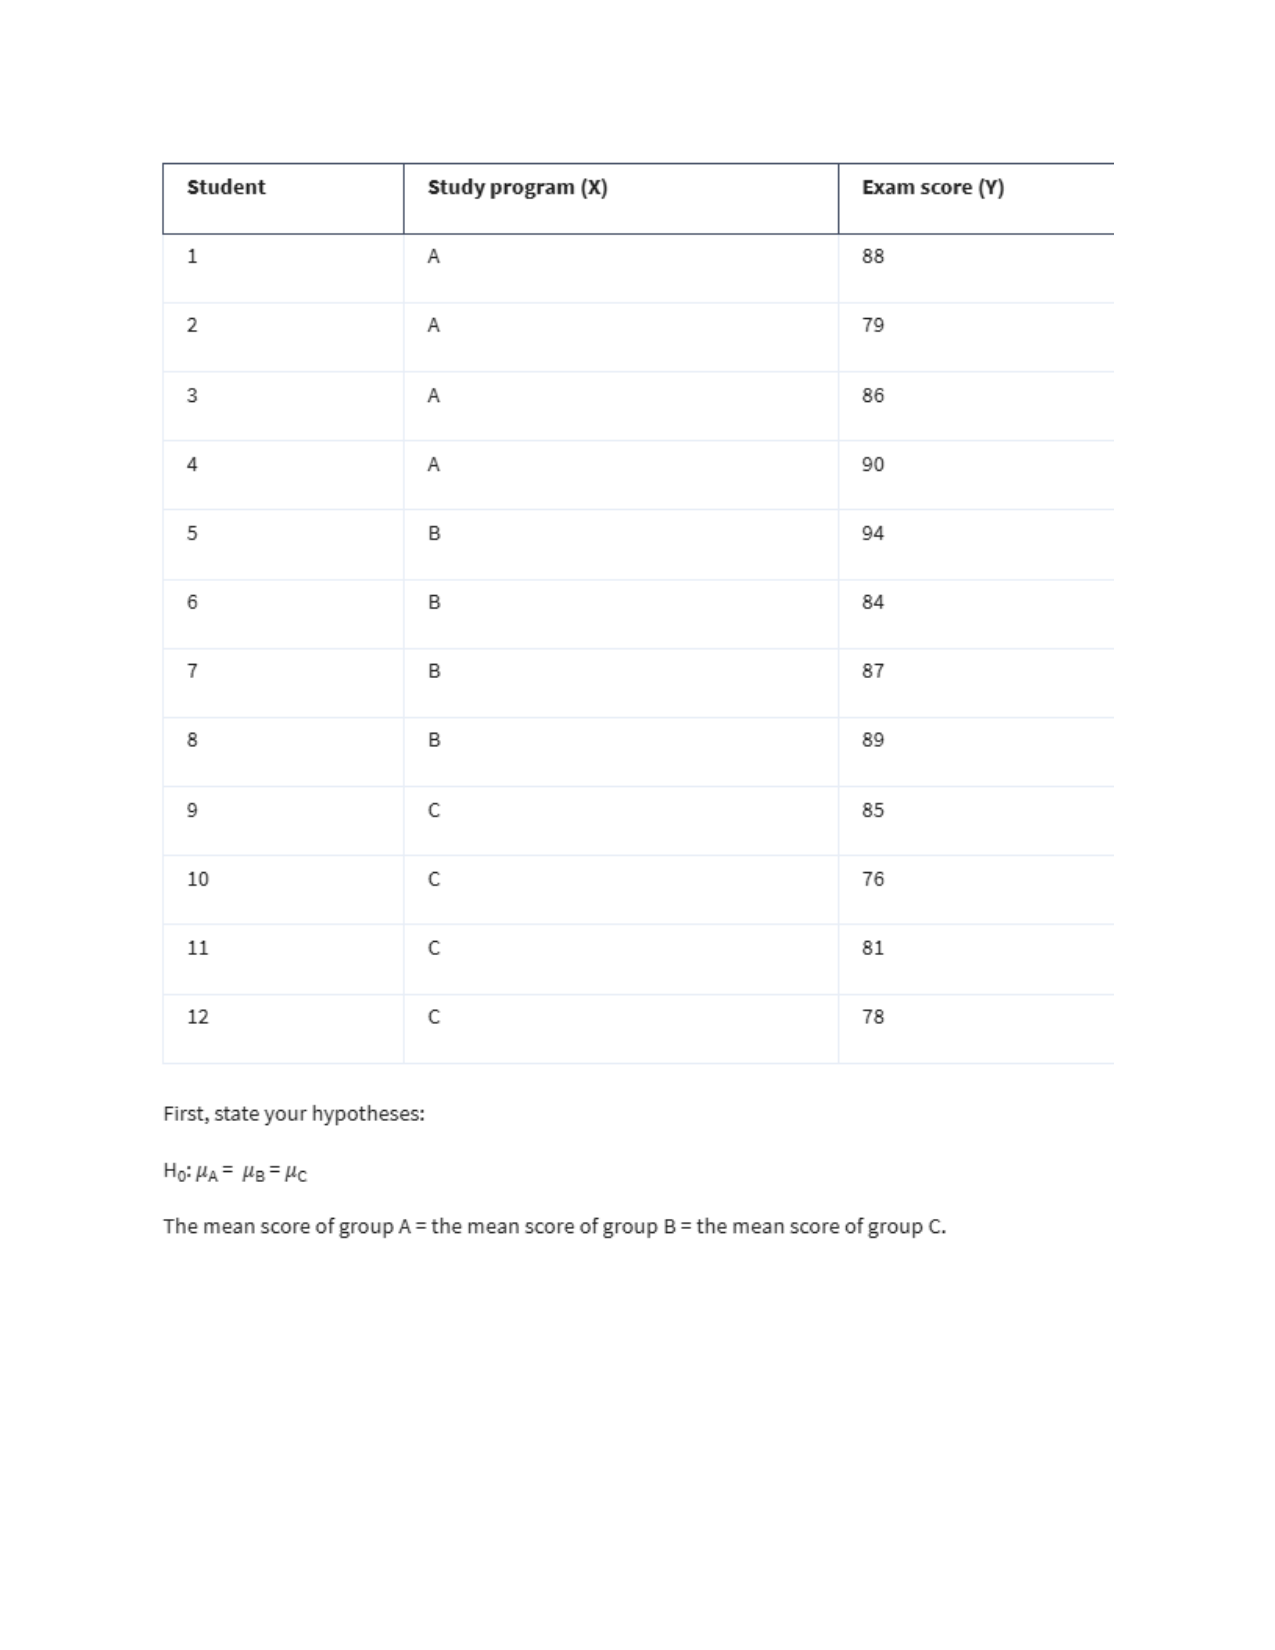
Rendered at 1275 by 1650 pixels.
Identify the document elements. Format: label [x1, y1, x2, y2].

picture [150, 150, 1114, 1243]
